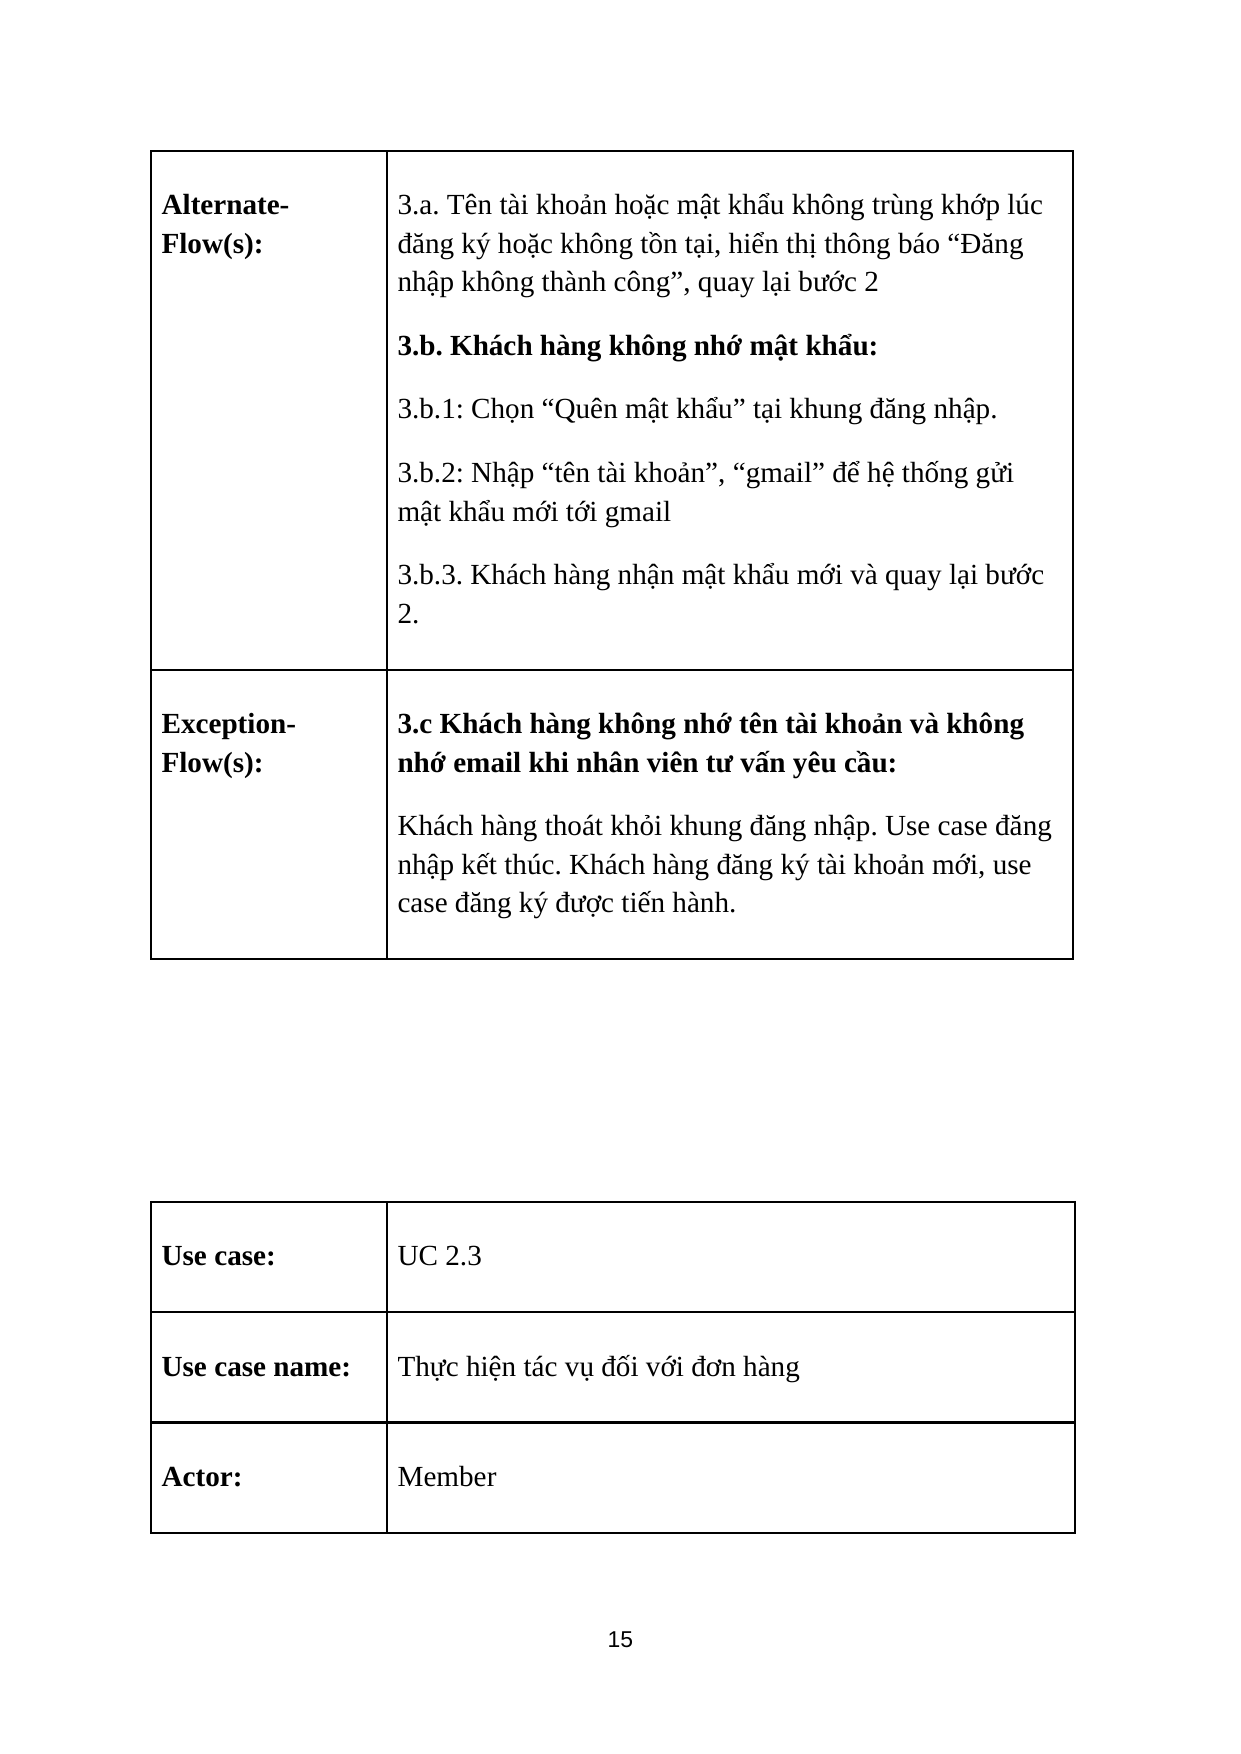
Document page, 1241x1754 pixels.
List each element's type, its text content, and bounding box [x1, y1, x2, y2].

table_cell Exception-Flow(s): [152, 671, 386, 958]
table_cell Alternate-Flow(s): [152, 152, 386, 669]
table_cell Actor: [152, 1424, 386, 1532]
table_cell Thực hiện tác vụ đối với đơn hàng [388, 1313, 1074, 1421]
table_cell 3.a. Tên tài khoản hoặc mật khẩu không trùng khớp lúc đăng ký hoặc không tồn tại, hiển thị thông báo “Đăng nhập không thành công”, quay lại bước 2 3.b. Khách hàng không nhớ mật khẩu: 3.b.1: Chọn “Quên mật khẩu” tại khung đăng nhập. 3.b.2: Nhập “tên tài khoản”, “gmail” để hệ thống gửi mật khẩu mới tới gmail 3.b.3. Khách hàng nhận mật khẩu mới và quay lại bước 2. [388, 152, 1072, 669]
table_cell Member [388, 1424, 1074, 1532]
table_cell Use case name: [152, 1313, 386, 1421]
table_header UC 2.3 [388, 1203, 1074, 1311]
table_header Use case: [152, 1203, 386, 1311]
table_cell 3.c Khách hàng không nhớ tên tài khoản và không nhớ email khi nhân viên tư vấn yêu cầu: Khách hàng thoát khỏi khung đăng nhập. Use case đăng nhập kết thúc. Khách hàng đăng ký tài khoản mới, use case đăng ký được tiến hành. [388, 671, 1072, 958]
